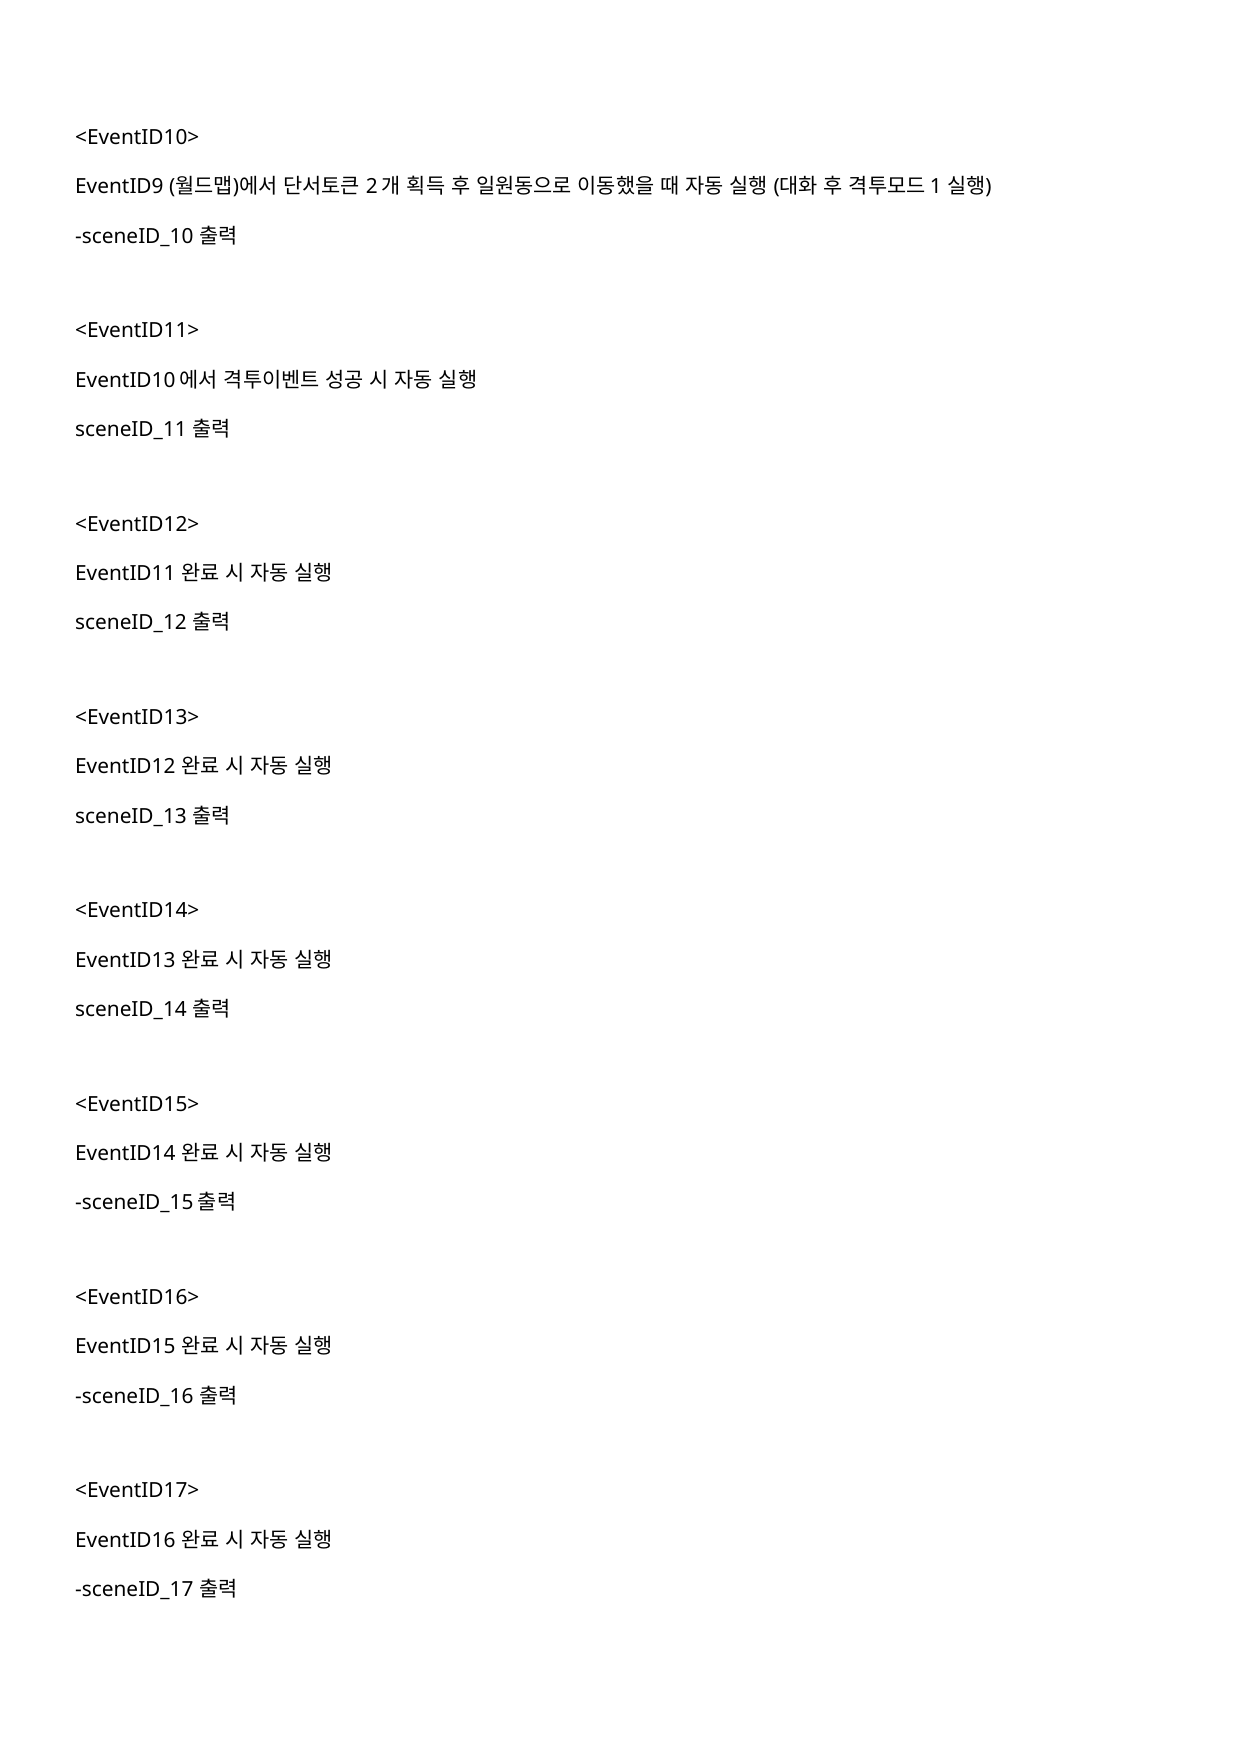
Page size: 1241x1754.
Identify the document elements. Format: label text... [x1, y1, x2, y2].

text EventID12 완료 시 자동 실행 [75, 749, 1165, 780]
text <EventID10> [75, 122, 1165, 151]
text <EventID12> [75, 509, 1165, 537]
text -sceneID_10 출력 [75, 219, 1165, 249]
text <EventID15> [75, 1089, 1165, 1117]
text <EventID11> [75, 316, 1165, 344]
text EventID10에서 격투이벤트 성공 시 자동 실행 [75, 363, 1165, 393]
text EventID16 완료 시 자동 실행 [75, 1523, 1165, 1553]
text EventID14 완료 시 자동 실행 [75, 1136, 1165, 1167]
text EventID13 완료 시 자동 실행 [75, 943, 1165, 973]
text -sceneID_17 출력 [75, 1572, 1165, 1603]
text sceneID_14 출력 [75, 992, 1165, 1023]
text EventID15 완료 시 자동 실행 [75, 1329, 1165, 1360]
text -sceneID_16 출력 [75, 1379, 1165, 1409]
text sceneID_11 출력 [75, 412, 1165, 443]
text -sceneID_15출력 [75, 1186, 1165, 1216]
text <EventID16> [75, 1282, 1165, 1311]
text <EventID14> [75, 896, 1165, 924]
text EventID11 완료 시 자동 실행 [75, 556, 1165, 587]
text <EventID17> [75, 1476, 1165, 1504]
text EventID9 (월드맵)에서 단서토큰 2개 획득 후 일원동으로 이동했을 때 자동 실행 (대화 후 격투모드1 실행) [75, 169, 1165, 200]
text <EventID13> [75, 702, 1165, 731]
text sceneID_13 출력 [75, 799, 1165, 829]
text sceneID_12 출력 [75, 606, 1165, 636]
